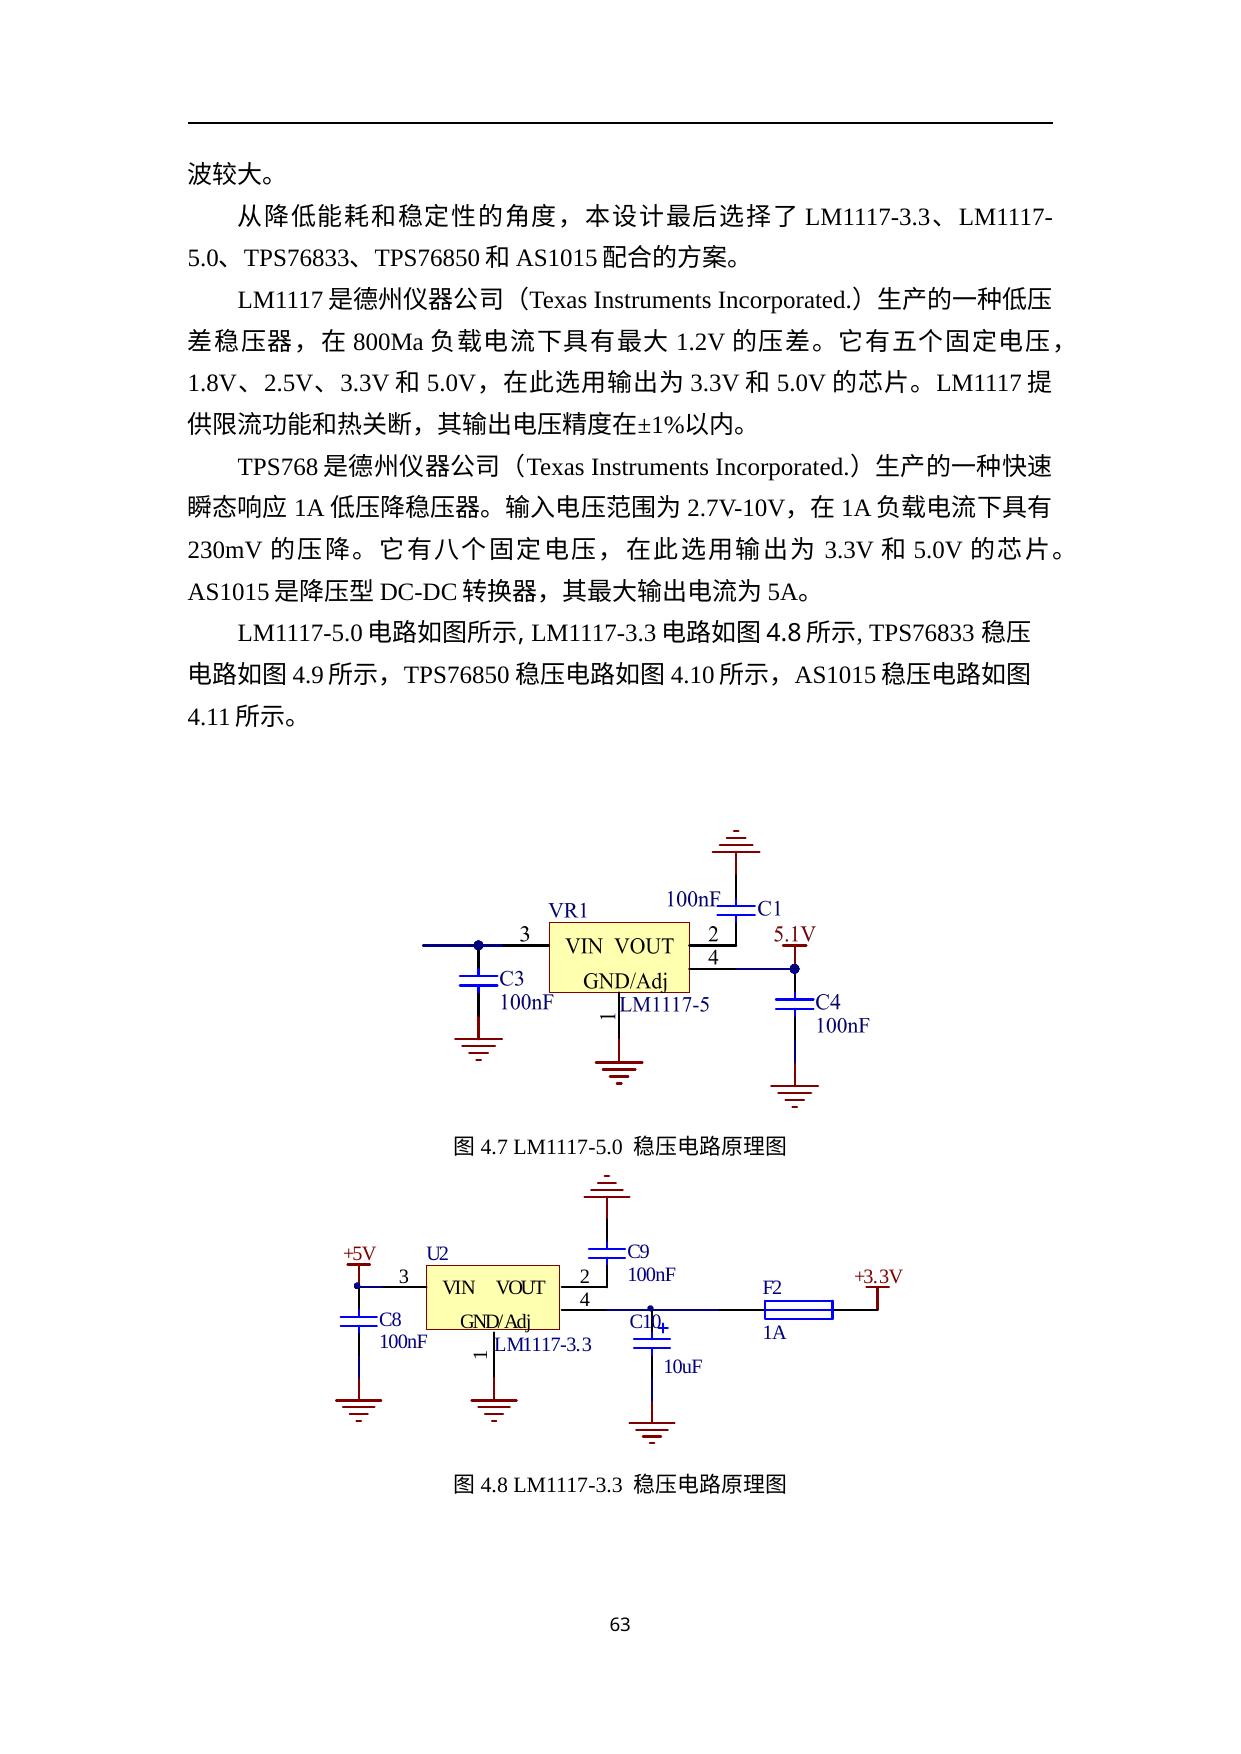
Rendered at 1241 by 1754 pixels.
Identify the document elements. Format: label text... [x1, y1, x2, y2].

text 从降低能耗和稳定性的角度，本设计最后选择了LM1117-3.3、LM1117-5.0、TPS76833、TPS76850和 AS1015配合的方案。 [187, 192, 1053, 275]
text LM1117是德州仪器公司（Texas Instruments Incorporated.）生产的一种低压差稳压器，在800Ma负载电流下具有最大1.2V的压差。它有五个固定电压，1.8V、2.5V、3.3V和5.0V，在此选用输出为3.3V和5.0V的芯片。LM1117提供限流功能和热关断，其输出电压精度在±1%以内。 [187, 275, 1053, 442]
text TPS768是德州仪器公司（Texas Instruments Incorporated.）生产的一种快速瞬态响应 1A 低压降稳压器。输入电压范围为2.7V-10V，在1A负载电流下具有230mV的压降。它有八个固定电压，在此选用输出为3.3V和5.0V的芯片。AS1015是降压型DC-DC转换器，其最大输出电流为5A。 [187, 442, 1053, 608]
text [187, 150, 1053, 192]
text 图 4.8 LM1117-3.3 稳压电路原理图 [187, 1459, 1053, 1501]
text 图 4.7 LM1117-5.0 稳压电路原理图 [187, 1121, 1053, 1163]
text LM1117-5.0电路如图所示, LM1117-3.3电路如图4.8所示, TPS76833 稳压电路如图4.9所示，TPS76850 稳压电路如图4.10所示，AS1015稳压电路如图4.11所示。 [187, 608, 1053, 733]
